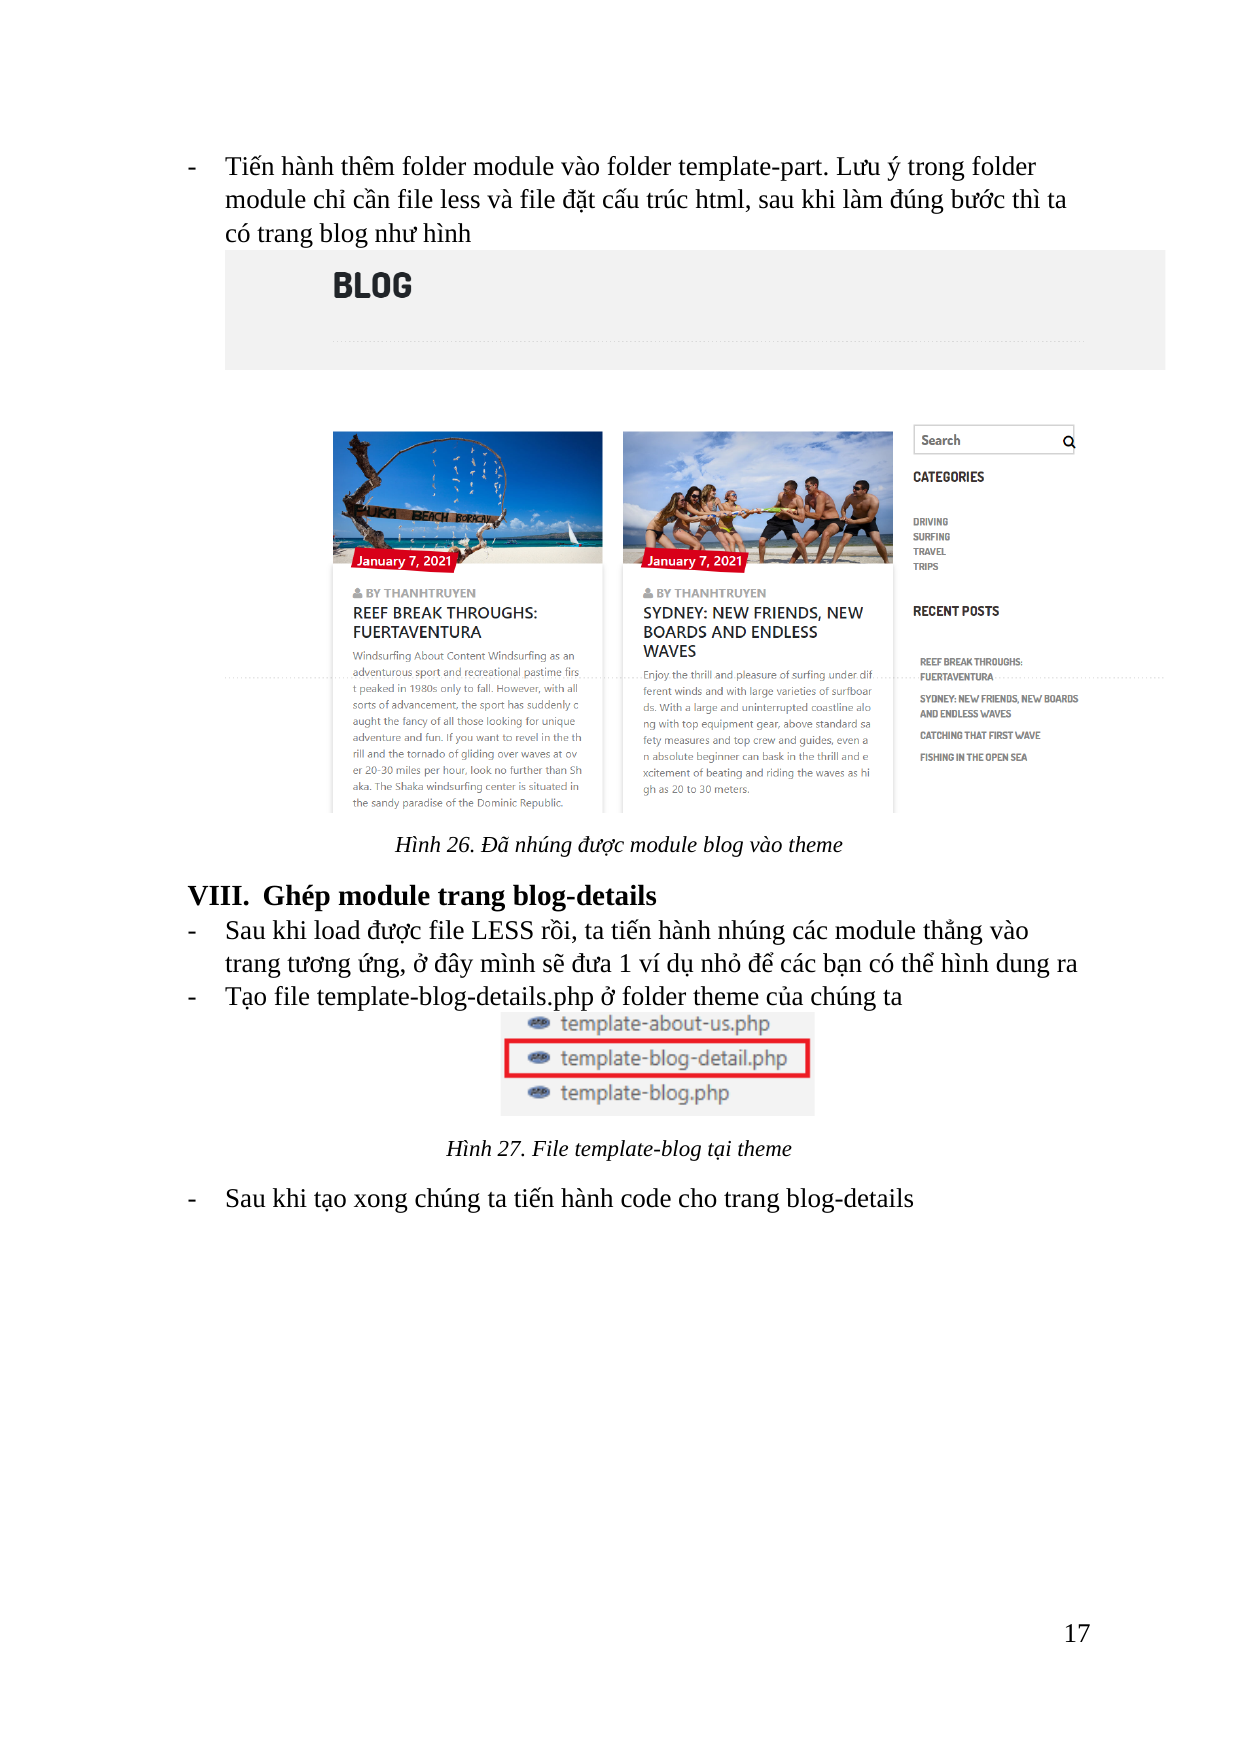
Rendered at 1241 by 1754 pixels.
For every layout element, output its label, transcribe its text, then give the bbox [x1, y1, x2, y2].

list Ghép module trang blog-details [187, 878, 1090, 912]
picture [500, 1012, 815, 1116]
picture [225, 250, 1166, 813]
list Sau khi tạo xong chúng ta tiến hành code cho trang blog-details [187, 1182, 1090, 1213]
list Tiến hành thêm folder module vào folder template-part. Lưu ý trong folder module chỉ cần file less và file đặt cấu trúc html, sau khi làm đúng bước thì ta có trang blog như hình [187, 150, 1090, 248]
list Tạo file template-blog-details.php ở folder theme của chúng ta [187, 980, 1090, 1011]
list Sau khi load được file LESS rồi, ta tiến hành nhúng các module thẳng vào trang tương ứng, ở đây mình sẽ đưa 1 ví dụ nhỏ để các bạn có thể hình dung ra [187, 914, 1090, 978]
